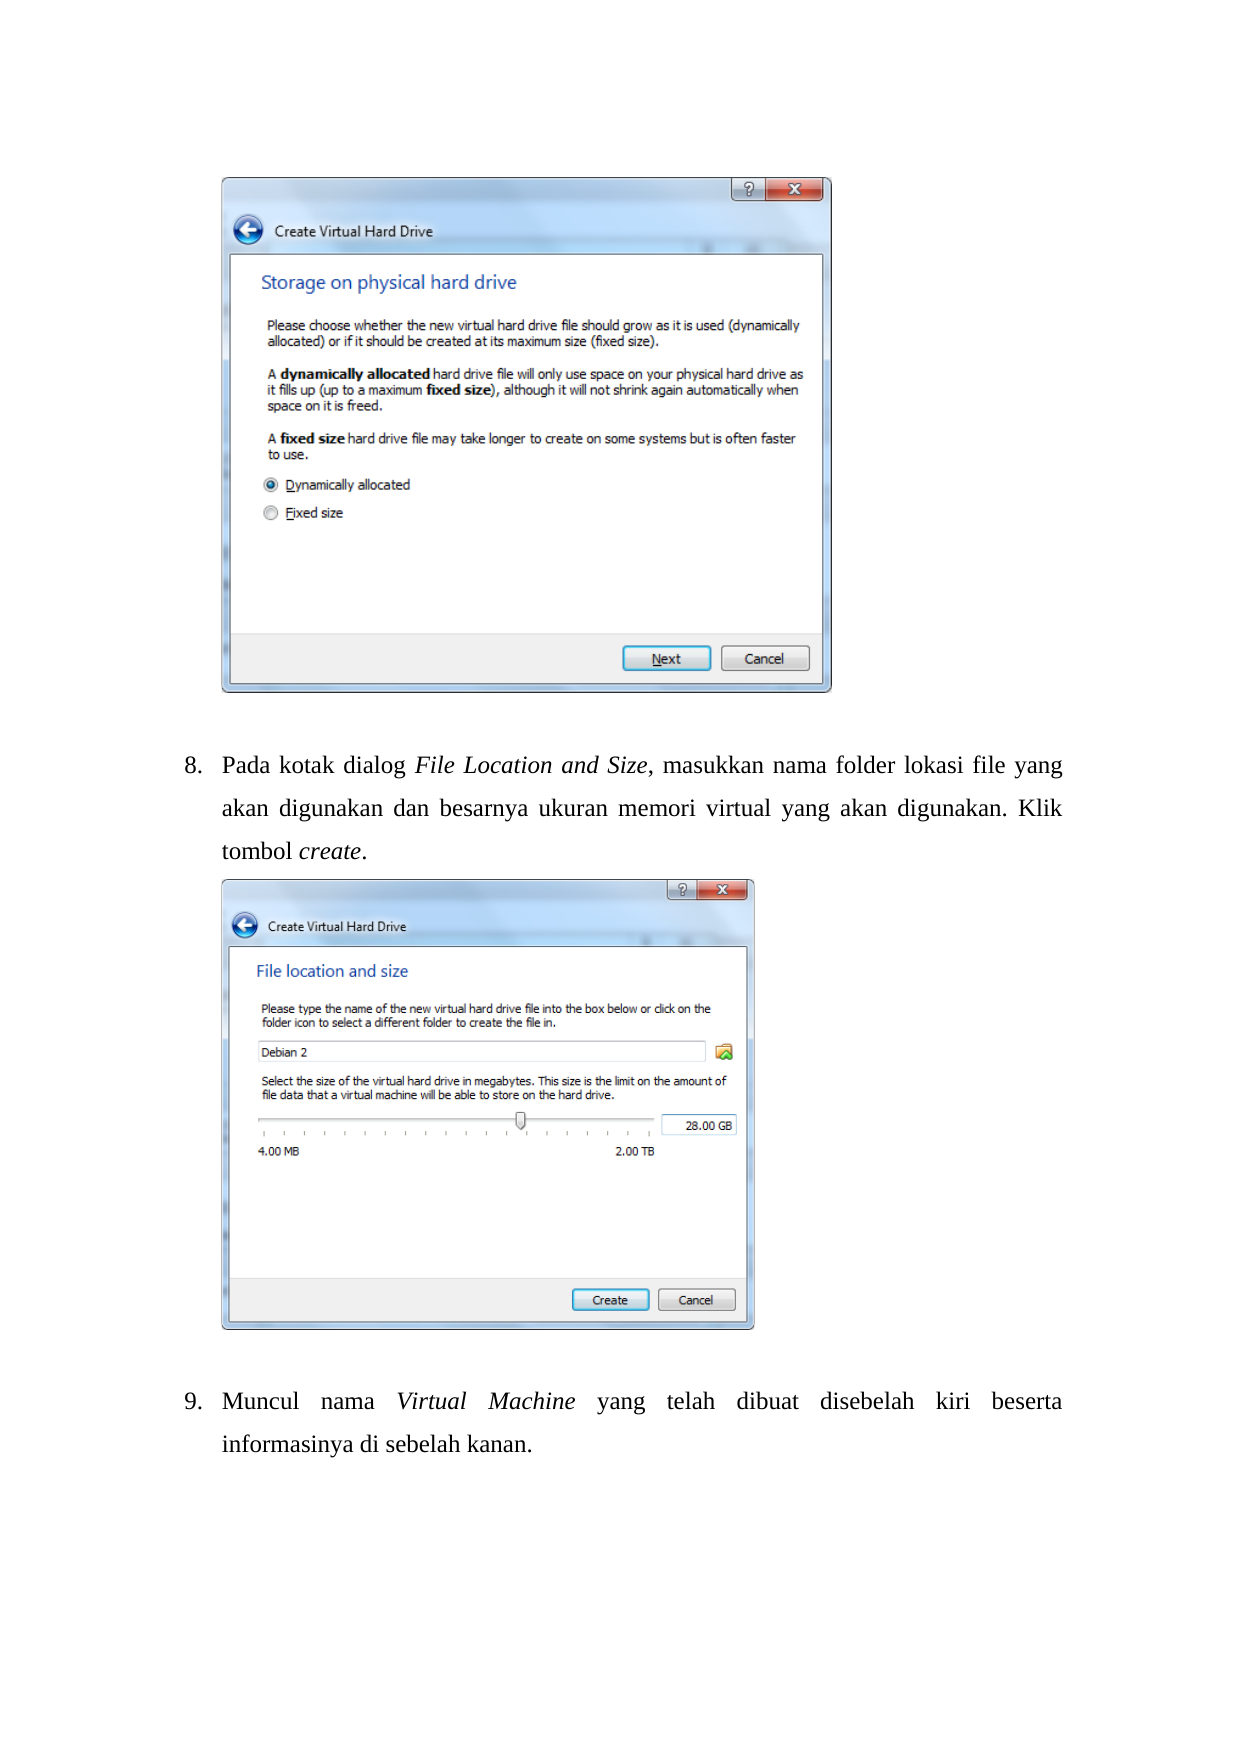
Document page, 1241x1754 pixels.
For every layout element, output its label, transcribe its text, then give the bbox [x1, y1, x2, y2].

list Pada kotak dialog File Location and Size, masukkan nama folder lokasi file yang akan digunakan dan besarnya ukuran memori virtual yang akan digunakan. Klik tombol create. [184, 750, 1063, 865]
list Muncul nama Virtual Machine yang telah dibuat disebelah kiri beserta informasinya di sebelah kanan. [184, 1386, 1063, 1458]
picture [221, 879, 755, 1330]
picture [221, 177, 832, 693]
